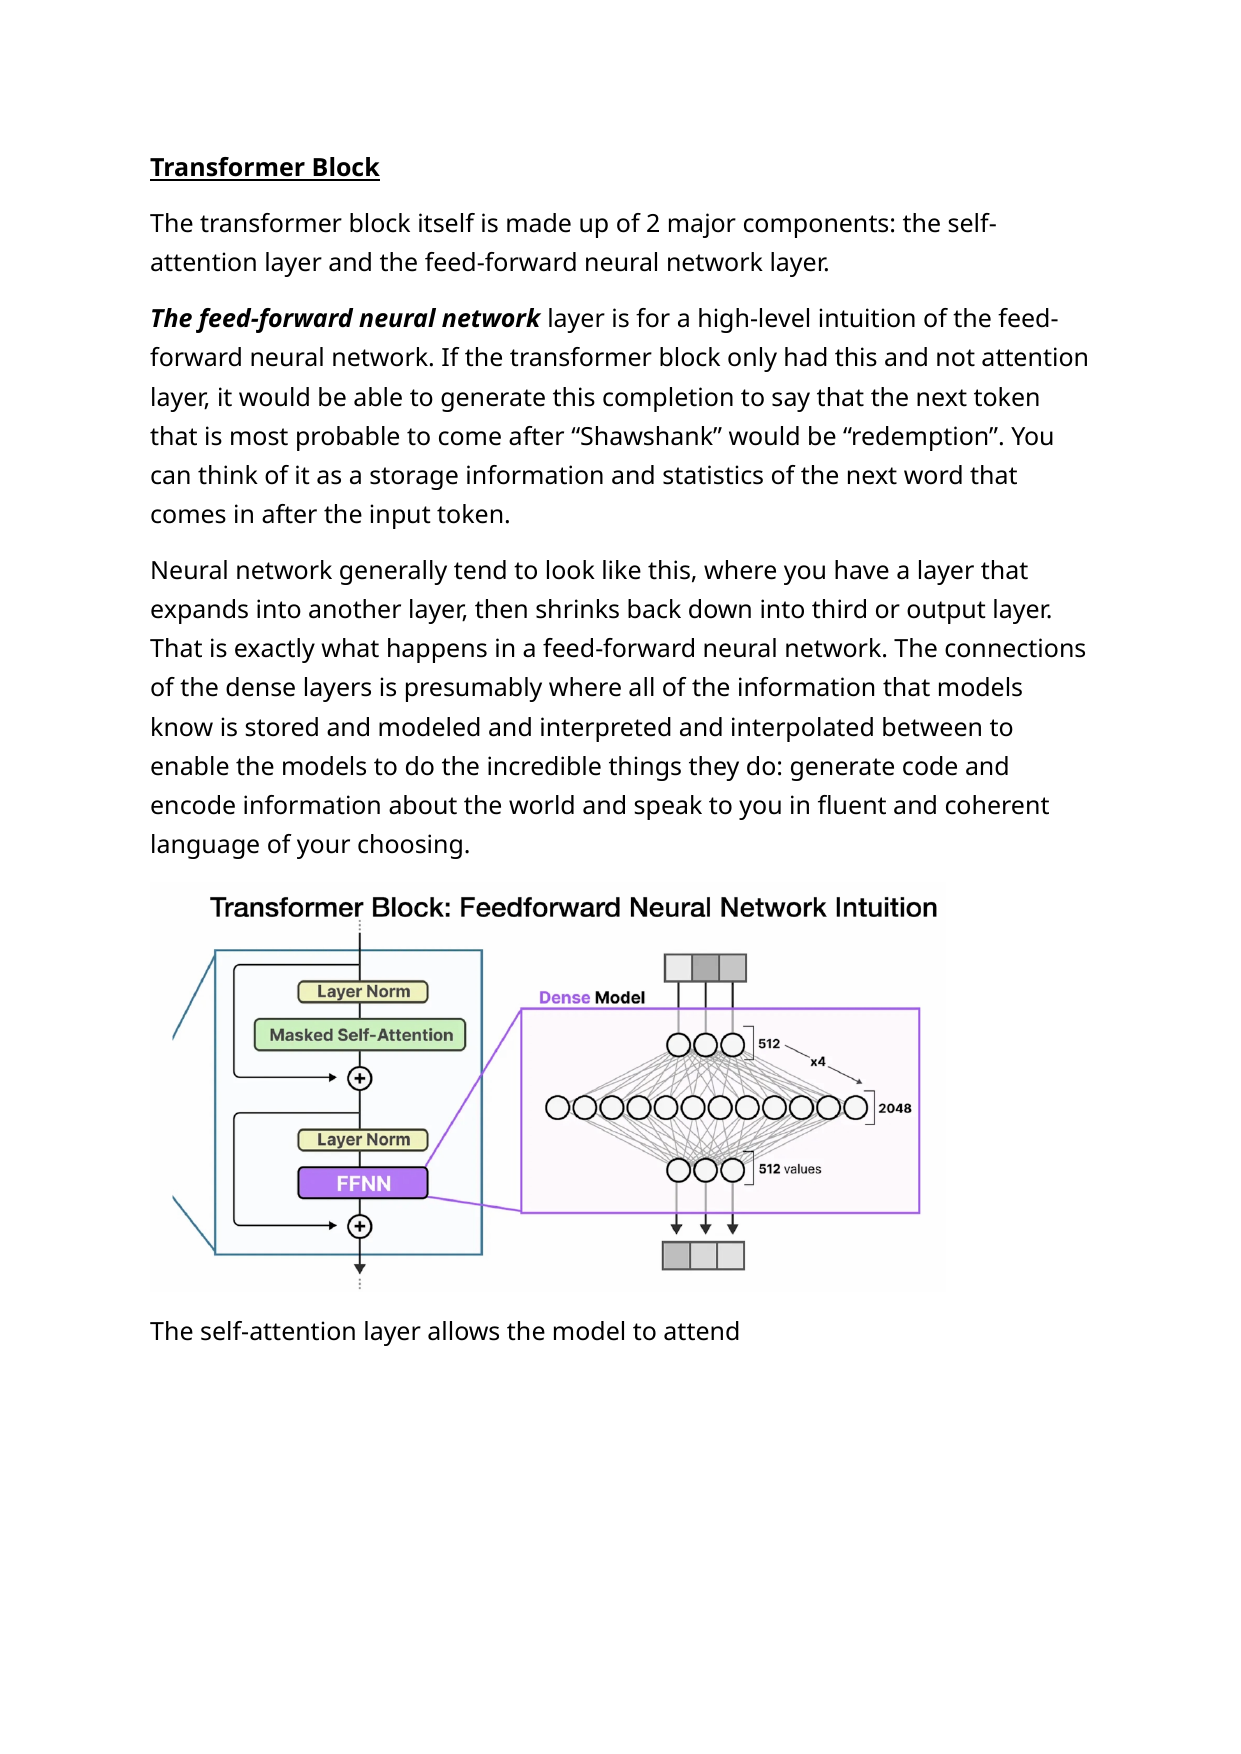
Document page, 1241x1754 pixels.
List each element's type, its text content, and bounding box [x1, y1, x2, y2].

picture [150, 882, 946, 1292]
text Neural network generally tend to look like this, where you have a layer that expands into another layer, then shrinks back down into third or output layer. That is exactly what happens in a feed-forward neural network. The connections of the dense layers is presumably where all of the information that models know is stored and modeled and interpreted and interpolated between to enable the models to do the incredible things they do: generate code and encode information about the world and speak to you in fluent and coherent language of your choosing. [150, 552, 1090, 861]
text The feed-forward neural network layer is for a high-level intuition of the feed-forward neural network. If the transformer block only had this and not attention layer, it would be able to generate this completion to say that the next token that is most probable to come after “Shawshank” would be “redemption”. You can think of it as a storage information and statistics of the next word that comes in after the input token. [150, 301, 1090, 531]
text Transformer Block [150, 150, 1090, 184]
text The transformer block itself is made up of 2 major components: the self-attention layer and the feed-forward neural network layer. [150, 206, 1090, 279]
text The self-attention layer allows the model to attend [150, 1313, 1090, 1347]
